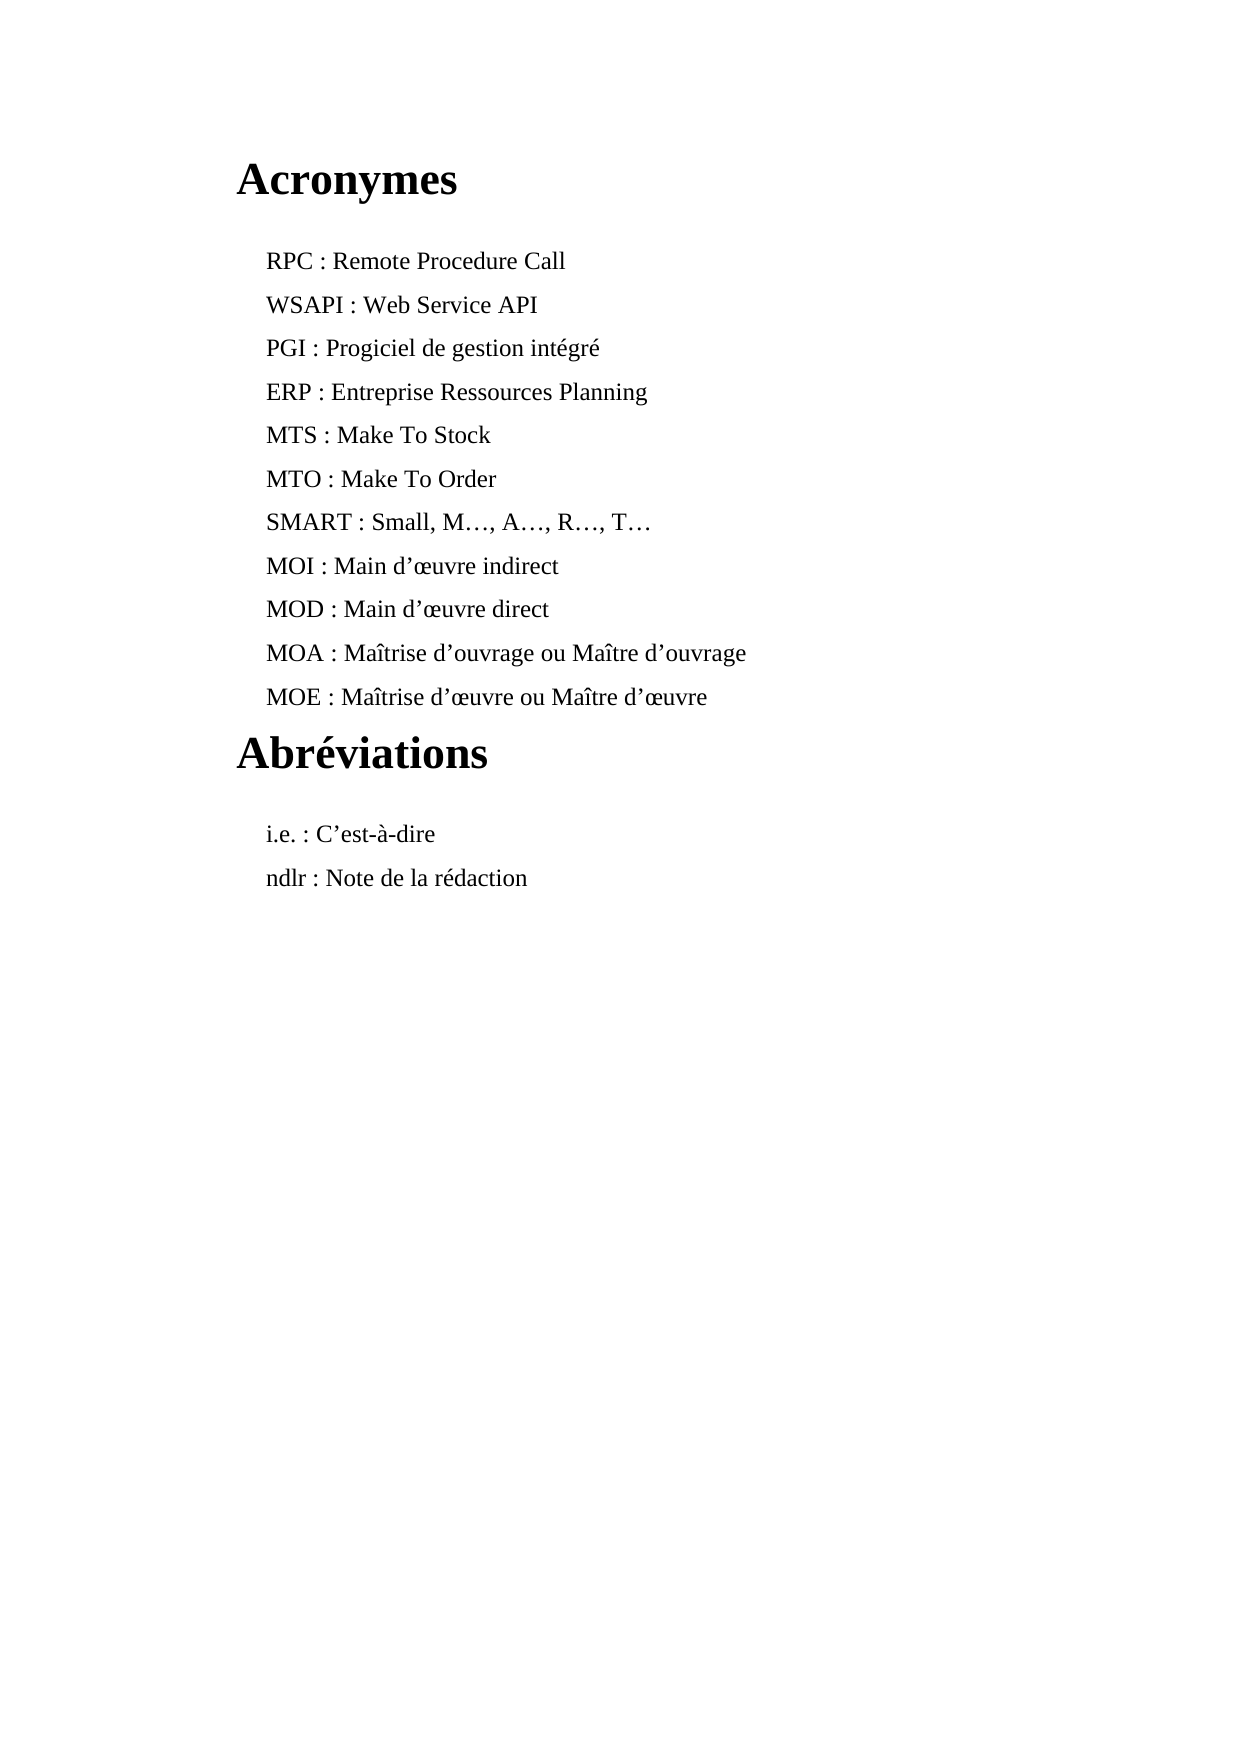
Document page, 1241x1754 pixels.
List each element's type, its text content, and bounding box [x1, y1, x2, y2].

text MOD : Main d’œuvre direct [236, 594, 1004, 623]
text Acronymes [236, 152, 1004, 204]
text MOE : Maîtrise d’œuvre ou Maître d’œuvre [236, 682, 1004, 710]
text MOI : Main d’œuvre indirect [236, 551, 1004, 580]
text Abréviations [236, 725, 1004, 778]
text MOA : Maîtrise d’ouvrage ou Maître d’ouvrage [236, 638, 1004, 667]
text PGI : Progiciel de gestion intégré [236, 333, 1004, 362]
text ERP : Entreprise Ressources Planning [236, 377, 1004, 406]
text i.e. : C’est-à-dire [236, 819, 1004, 848]
text WSAPI : Web Service API [236, 290, 1004, 318]
text MTO : Make To Order [236, 464, 1004, 493]
text ndlr : Note de la rédaction [236, 863, 1004, 892]
text RPC : Remote Procedure Call [236, 246, 1004, 275]
text MTS : Make To Stock [236, 420, 1004, 449]
text SMART : Small, M…, A…, R…, T… [236, 507, 1004, 536]
